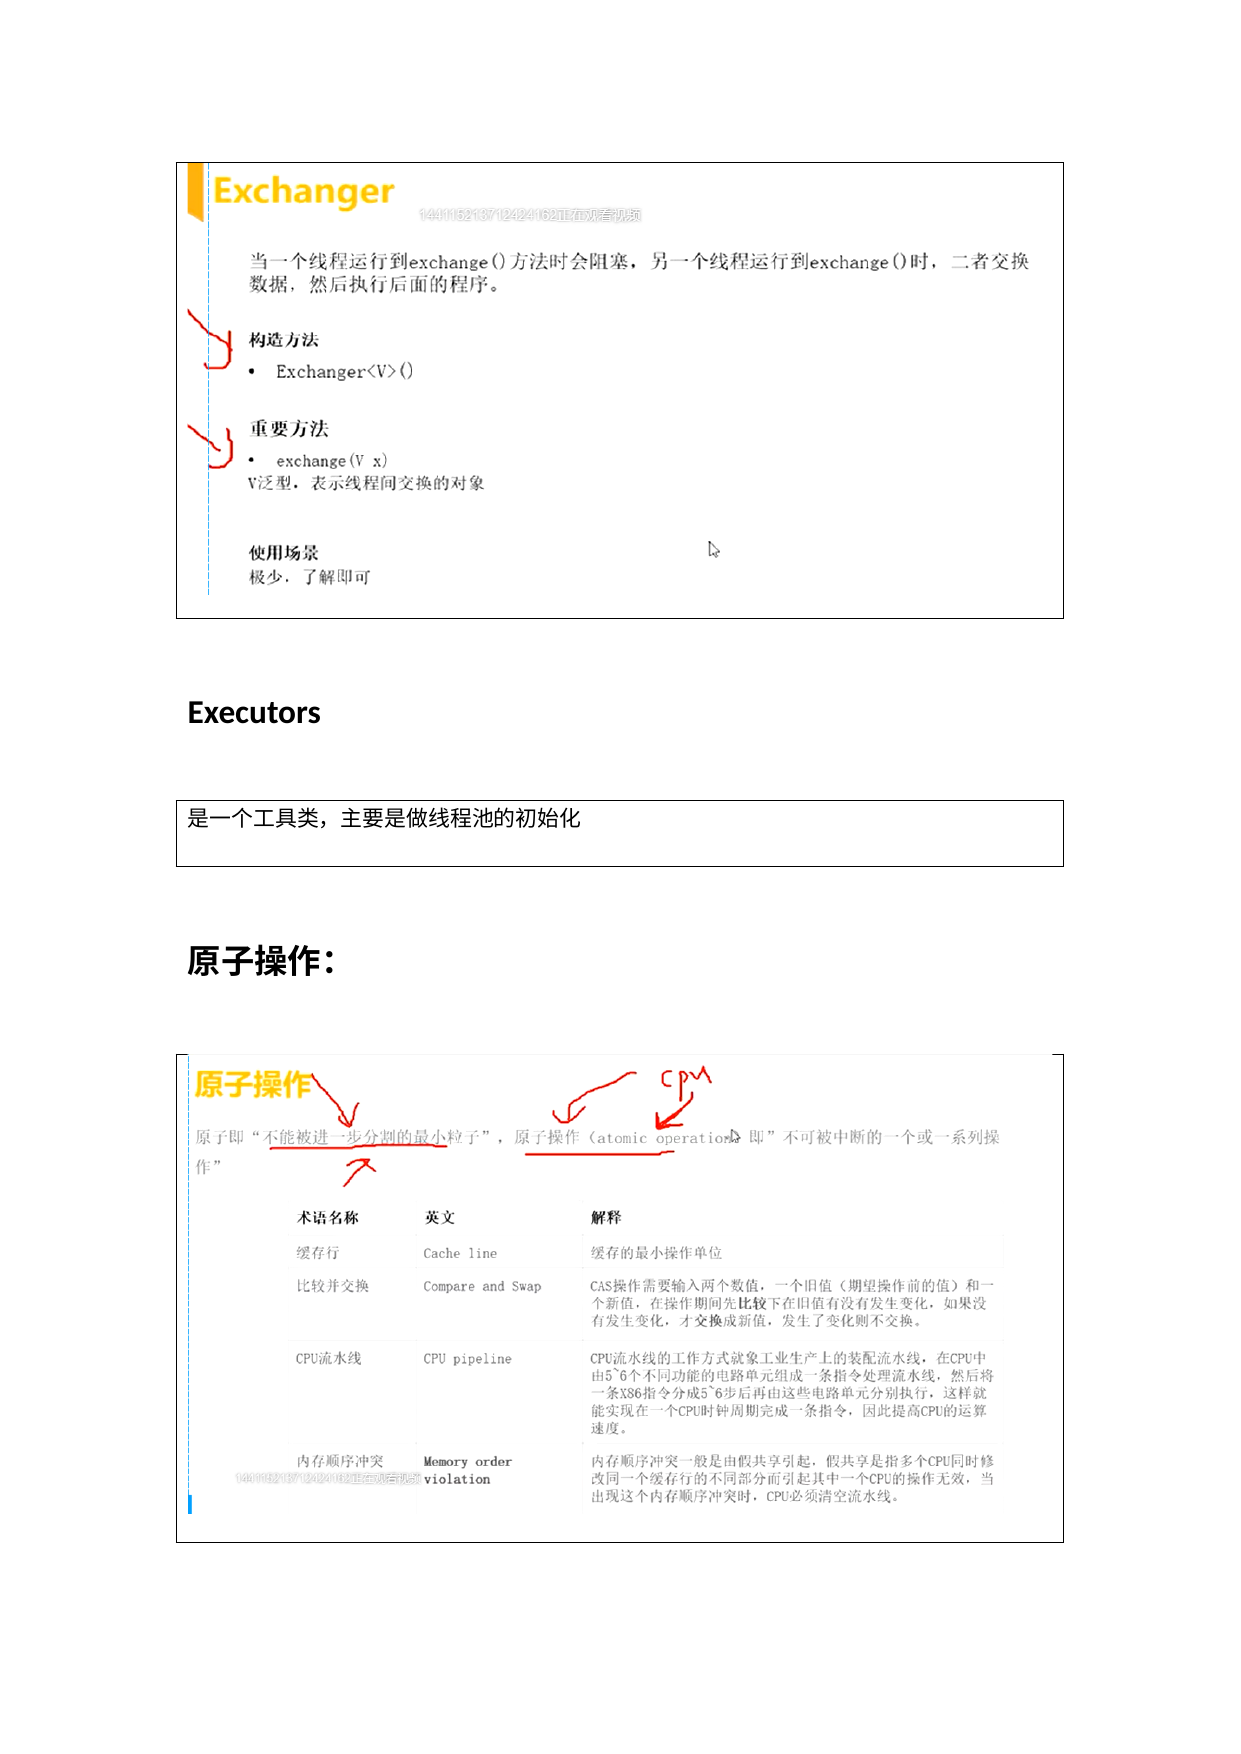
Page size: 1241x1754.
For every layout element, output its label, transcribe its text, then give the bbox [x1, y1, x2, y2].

subtitle Executors [187, 679, 1053, 744]
picture [187, 1054, 1053, 1514]
picture [187, 163, 1052, 595]
table_cell [177, 163, 1063, 618]
table_header 是一个工具类，主要是做线程池的初始化 [177, 801, 1063, 866]
table_header [177, 1055, 1063, 1542]
subtitle 原子操作： [187, 927, 1053, 992]
